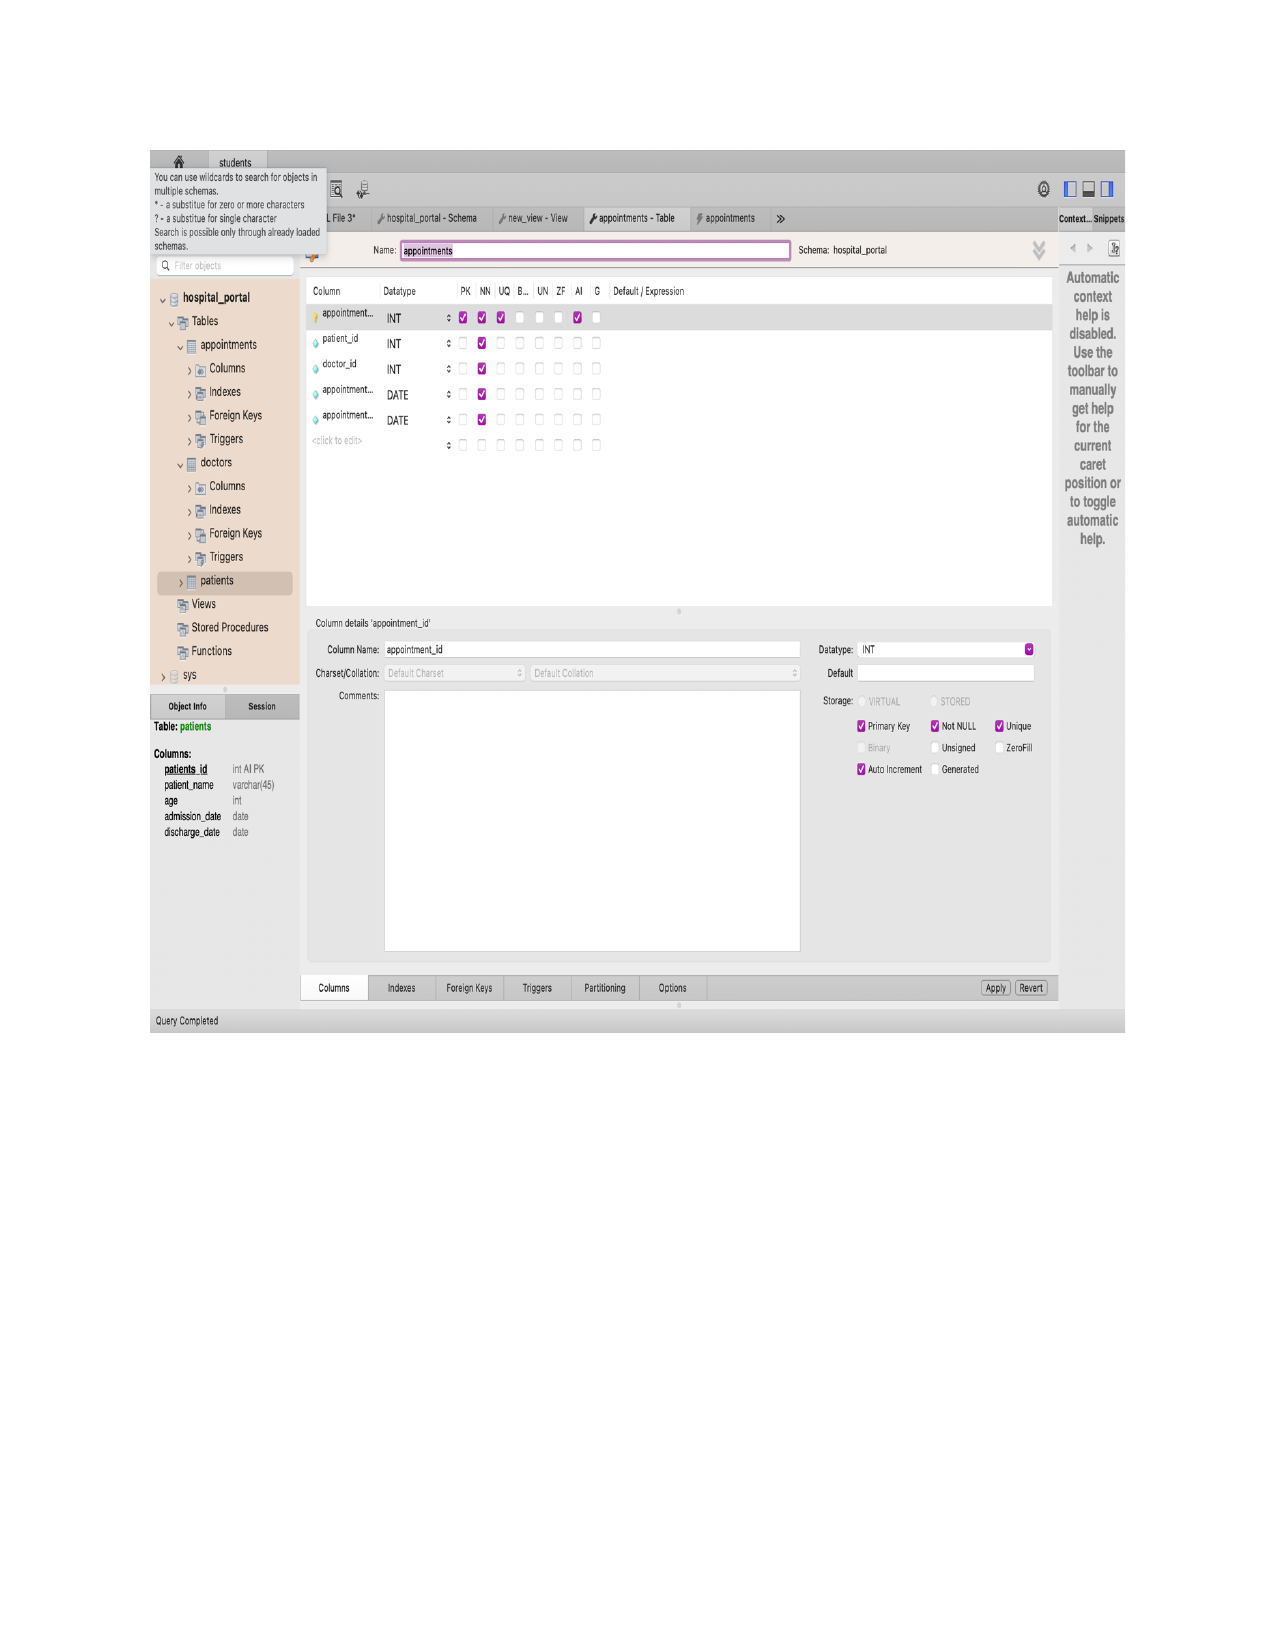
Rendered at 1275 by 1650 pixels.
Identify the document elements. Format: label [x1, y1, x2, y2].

picture [150, 150, 1125, 1033]
